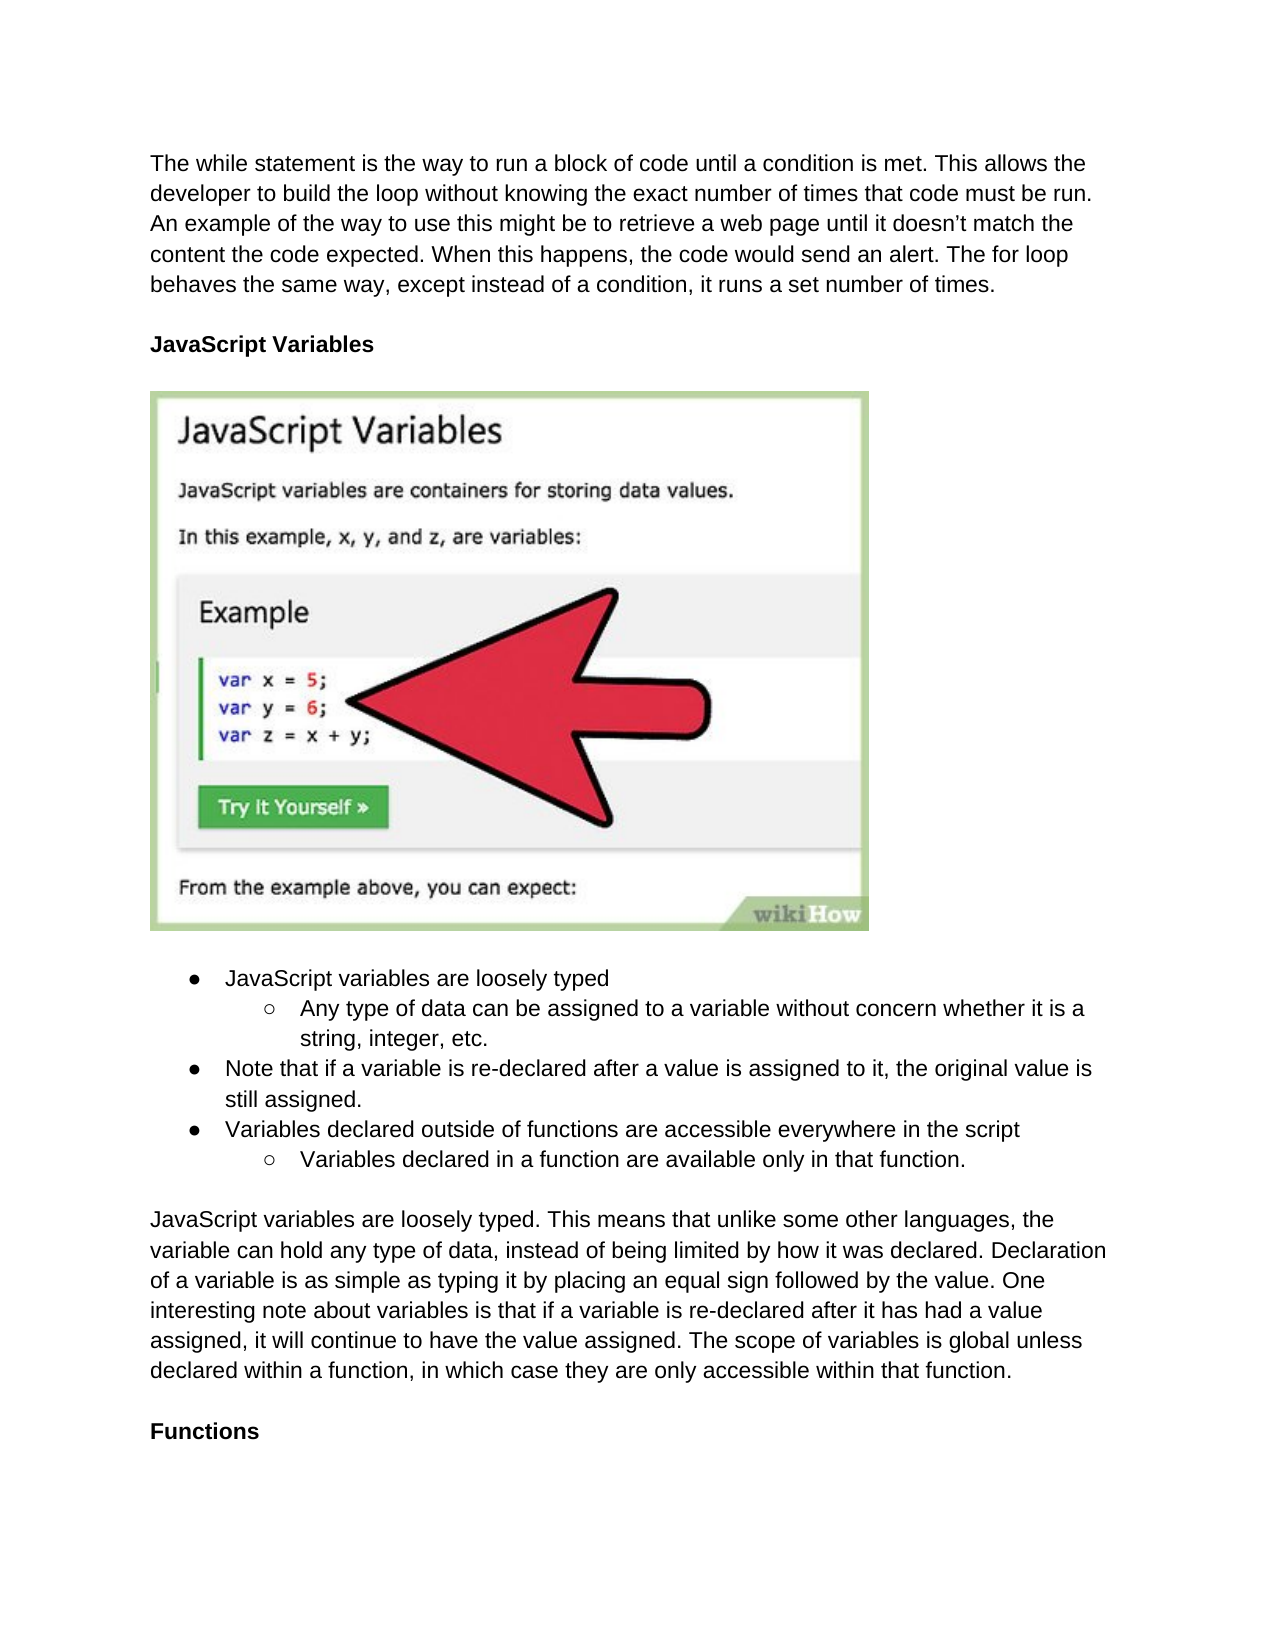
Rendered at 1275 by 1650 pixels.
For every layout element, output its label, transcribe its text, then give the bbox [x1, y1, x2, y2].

list Any type of data can be assigned to a variable without concern whether it is a string, integer, etc. [262, 995, 1125, 1052]
list JavaScript variables are loosely typed [187, 965, 1125, 991]
text Functions [150, 1418, 1125, 1444]
list Variables declared in a function are available only in that function. [262, 1146, 1125, 1172]
text The while statement is the way to run a block of code until a condition is met. This allows the developer to build the loop without knowing the exact number of times that code must be run. An example of the way to use this might be to retrieve a web page until it doesn’t match the content the code expected. When this happens, the code would send an alert. The for loop behaves the same way, except instead of a condition, it runs a set number of times. [150, 150, 1125, 297]
list Variables declared outside of functions are accessible everywhere in the script [187, 1116, 1125, 1142]
list Note that if a variable is re-declared after a value is assigned to it, the original value is still assigned. [187, 1055, 1125, 1112]
text JavaScript Variables [150, 331, 1125, 358]
picture [150, 391, 869, 931]
text JavaScript variables are loosely typed. This means that unlike some other languages, the variable can hold any type of data, instead of being limited by how it was declared. Declaration of a variable is as simple as typing it by placing an equal sign followed by the value. One interesting note about variables is that if a variable is re-declared after it has had a value assigned, it will continue to have the value assigned. The scope of variables is global unless declared within a function, in which case they are only accessible within that function. [150, 1206, 1125, 1384]
